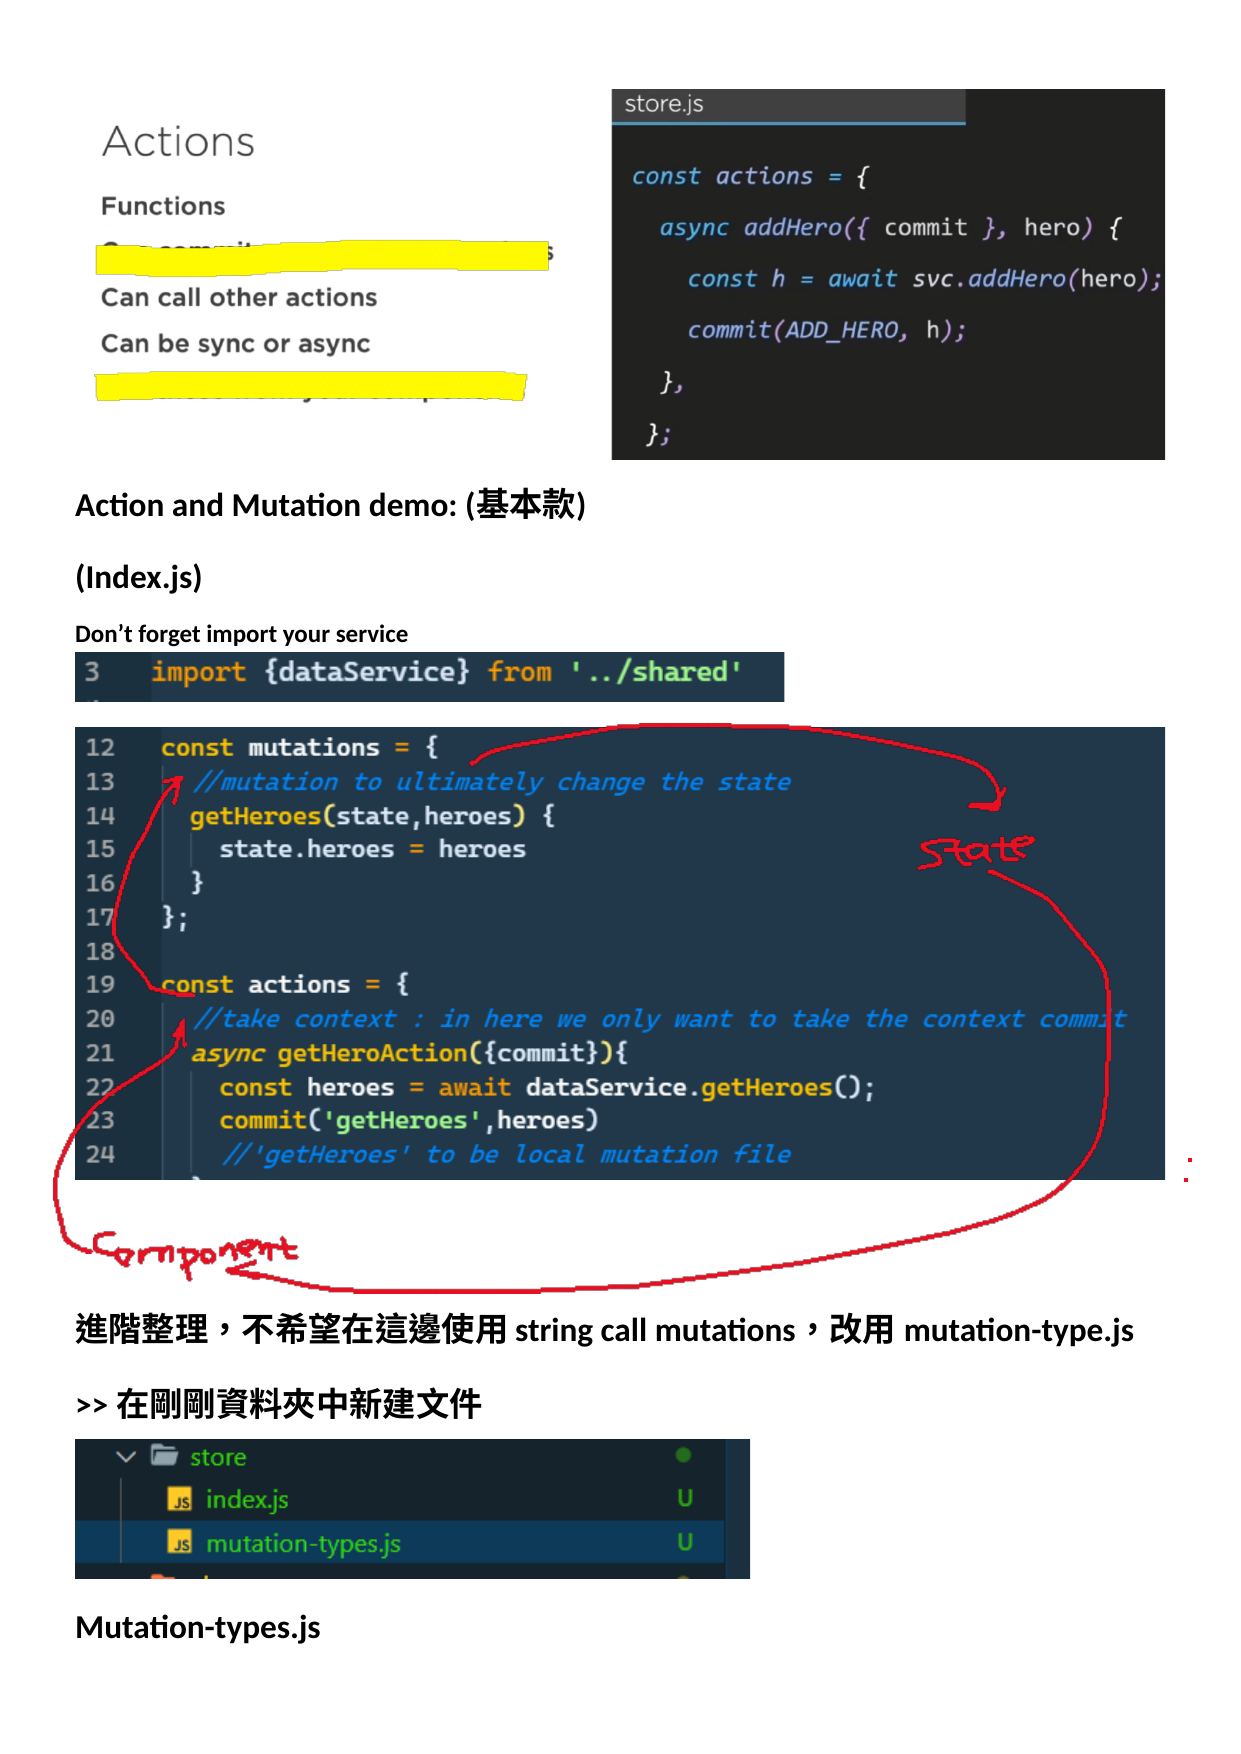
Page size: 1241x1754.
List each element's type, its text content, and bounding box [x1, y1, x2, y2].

text (Index.js) [75, 539, 1165, 614]
text Don’t forget import your service [75, 614, 1165, 652]
text Action and Mutation demo: (基本款) [75, 464, 1165, 539]
text >> 在剛剛資料夾中新建文件 [75, 1364, 1165, 1439]
picture [53, 723, 1166, 1294]
text Mutation-types.js [75, 1589, 1165, 1664]
picture [75, 1439, 750, 1579]
picture [75, 89, 1166, 460]
text 進階整理，不希望在這邊使用string call mutations，改用 mutation-type.js [75, 1289, 1165, 1364]
picture [75, 652, 785, 702]
